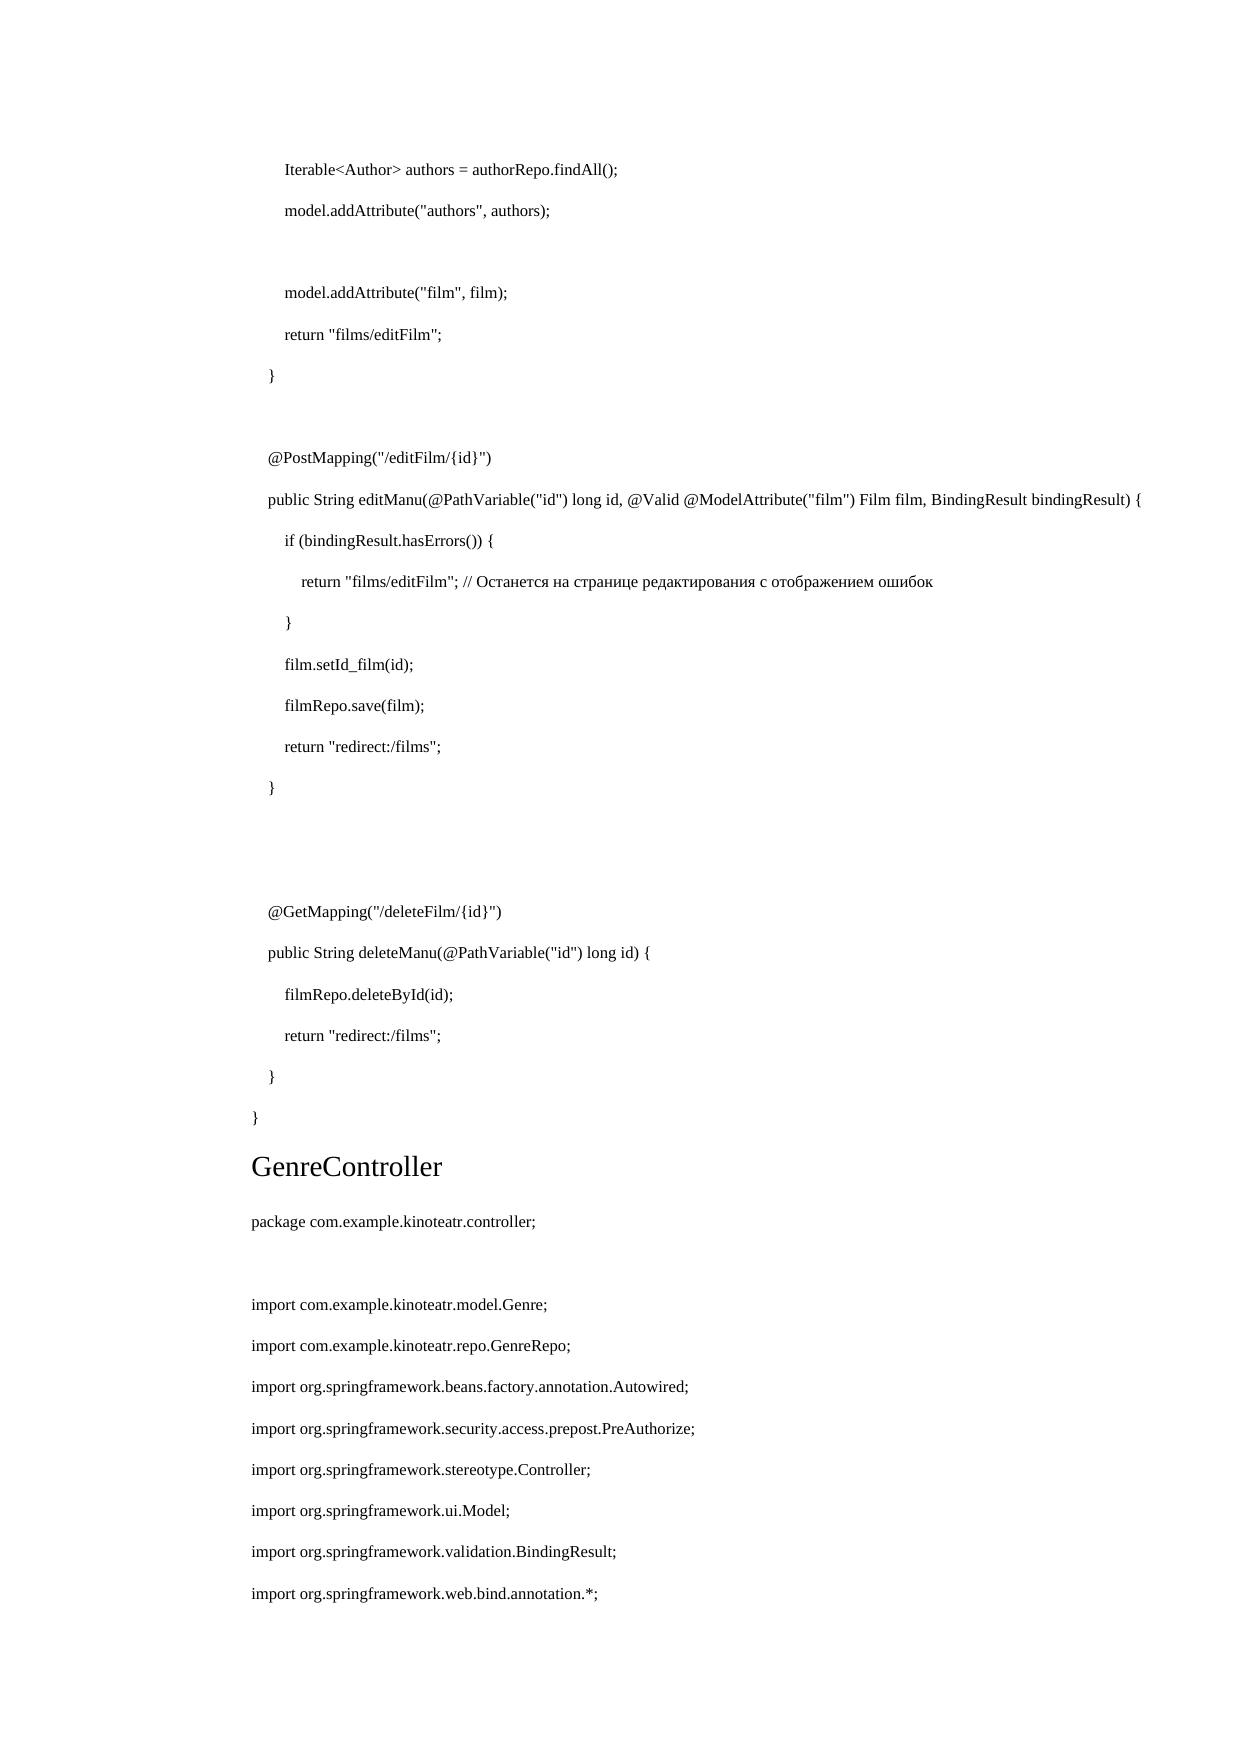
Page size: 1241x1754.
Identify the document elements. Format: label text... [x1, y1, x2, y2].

text model.addAttribute("authors", authors); [177, 201, 1152, 220]
text return "films/editFilm"; // Останется на странице редактирования с отображением ошибок [177, 572, 1152, 591]
text @GetMapping("/deleteFilm/{id}") [177, 902, 1152, 921]
text GenreController [177, 1149, 1152, 1183]
text import org.springframework.stereotype.Controller; [177, 1460, 1152, 1479]
text } [177, 778, 1152, 797]
text filmRepo.save(film); [177, 696, 1152, 715]
text package com.example.kinoteatr.controller; [177, 1212, 1152, 1231]
text model.addAttribute("film", film); [177, 283, 1152, 302]
text import org.springframework.beans.factory.annotation.Autowired; [177, 1377, 1152, 1396]
text film.setId_film(id); [177, 654, 1152, 673]
text Iterable<Author> authors = authorRepo.findAll(); [177, 159, 1152, 178]
text @PostMapping("/editFilm/{id}") [177, 448, 1152, 467]
text import org.springframework.security.access.prepost.PreAuthorize; [177, 1418, 1152, 1438]
text import com.example.kinoteatr.model.Genre; [177, 1295, 1152, 1314]
text public String editManu(@PathVariable("id") long id, @Valid @ModelAttribute("film") Film film, BindingResult bindingResult) { [177, 489, 1152, 508]
text } [177, 366, 1152, 385]
text import org.springframework.web.bind.annotation.*; [177, 1583, 1152, 1603]
text return "films/editFilm"; [177, 324, 1152, 343]
text import org.springframework.ui.Model; [177, 1501, 1152, 1520]
text } [177, 1067, 1152, 1086]
text filmRepo.deleteById(id); [177, 984, 1152, 1003]
text return "redirect:/films"; [177, 1026, 1152, 1045]
text public String deleteManu(@PathVariable("id") long id) { [177, 943, 1152, 962]
text import org.springframework.validation.BindingResult; [177, 1542, 1152, 1561]
text return "redirect:/films"; [177, 737, 1152, 756]
text import com.example.kinoteatr.repo.GenreRepo; [177, 1336, 1152, 1355]
text } [177, 1108, 1152, 1127]
text if (bindingResult.hasErrors()) { [177, 531, 1152, 550]
text } [177, 613, 1152, 632]
